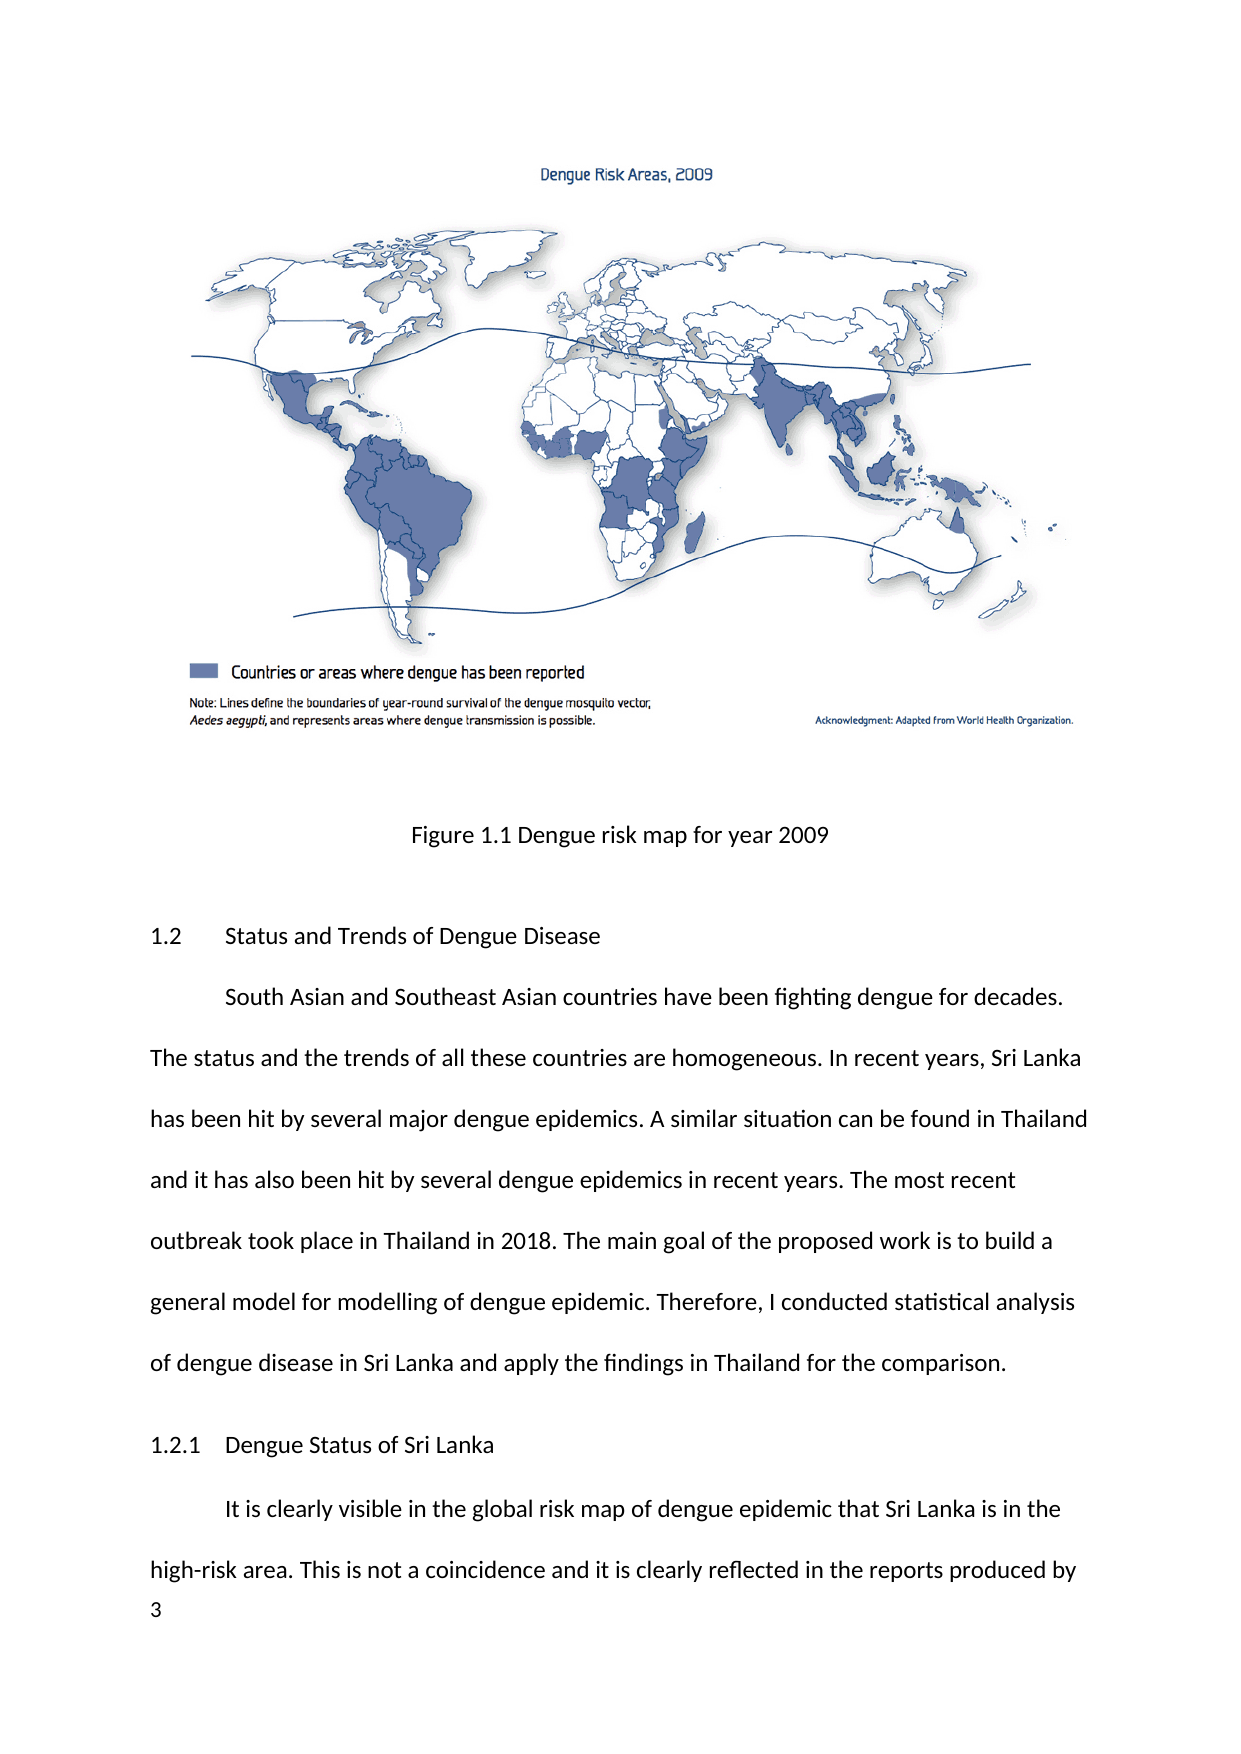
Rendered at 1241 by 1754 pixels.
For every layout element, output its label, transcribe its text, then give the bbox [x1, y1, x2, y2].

picture [150, 150, 1102, 741]
subtitle 1.2.1 Dengue Status of Sri Lanka [150, 1429, 1090, 1460]
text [150, 1493, 1090, 1585]
text Figure 1.1 Dengue risk map for year 2009 [150, 819, 1090, 850]
text South Asian and Southeast Asian countries have been fighting dengue for decades. The status and the trends of all these countries are homogeneous. In recent years, Sri Lanka has been hit by several major dengue epidemics. A similar situation can be found in Thailand and it has also been hit by several dengue epidemics in recent years. The most recent outbreak took place in Thailand in 2018. The main goal of the proposed work is to build a general model for modelling of dengue epidemic. Therefore, I conducted statistical analysis of dengue disease in Sri Lanka and apply the findings in Thailand for the comparison. [150, 981, 1090, 1378]
subtitle 1.2 Status and Trends of Dengue Disease [150, 920, 1090, 951]
